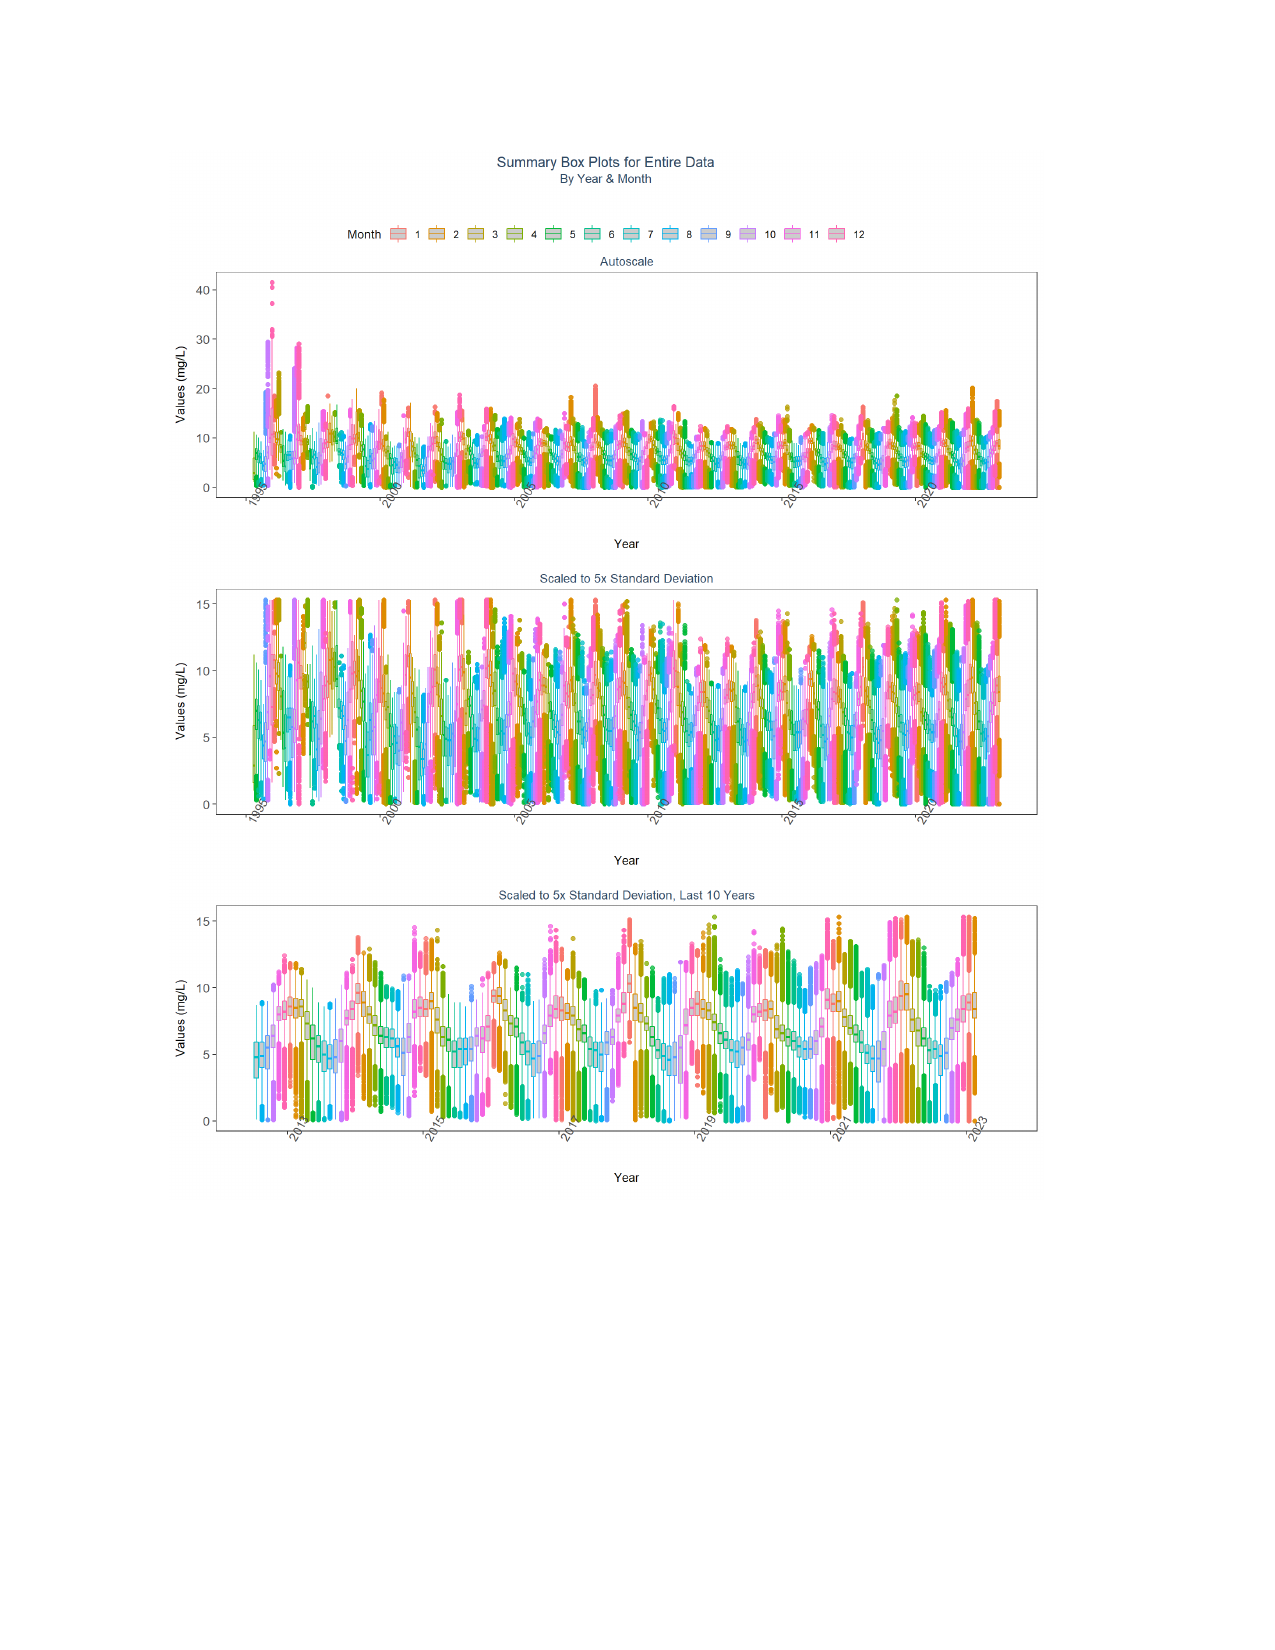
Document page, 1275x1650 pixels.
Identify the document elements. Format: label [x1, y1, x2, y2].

picture [168, 150, 1044, 1200]
